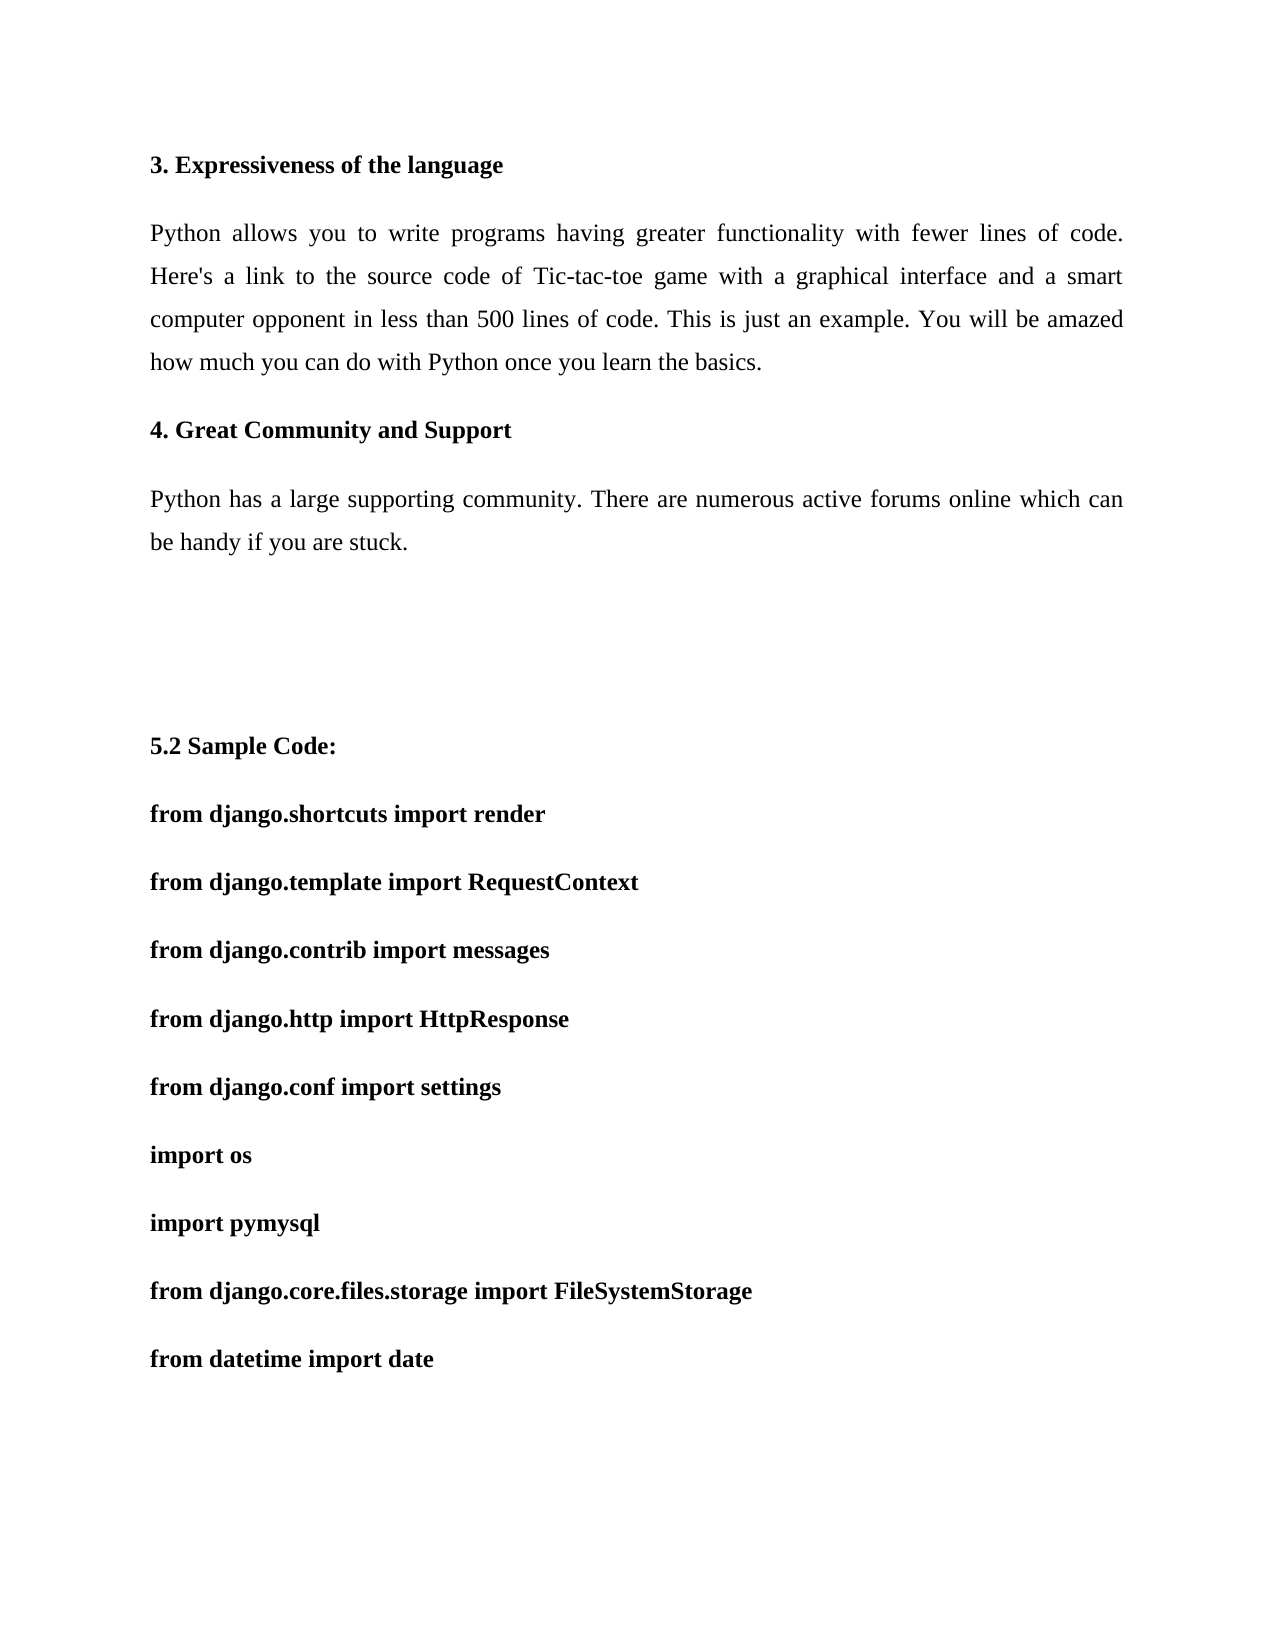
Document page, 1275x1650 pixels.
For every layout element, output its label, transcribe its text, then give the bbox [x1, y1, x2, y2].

text Python has a large supporting community. There are numerous active forums online which can be handy if you are stuck. [150, 484, 1125, 556]
text from django.http import HttpResponse [150, 1004, 1125, 1032]
text from datetime import date [150, 1344, 1125, 1373]
text 3. Expressiveness of the language [150, 150, 1125, 179]
text from django.conf import settings [150, 1072, 1125, 1101]
text import os [150, 1140, 1125, 1169]
text 5.2 Sample Code: [150, 731, 1125, 760]
text from django.shortcuts import render [150, 799, 1125, 828]
text from django.contrib import messages [150, 936, 1125, 964]
text Python allows you to write programs having greater functionality with fewer lines of code. Here's a link to the source code of Tic-tac-toe game with a graphical interface and a smart computer opponent in less than 500 lines of code. This is just an example. You will be amazed how much you can do with Python once you learn the basics. [150, 218, 1125, 376]
text from django.core.files.storage import FileSystemStorage [150, 1276, 1125, 1305]
text from django.template import RequestContext [150, 867, 1125, 896]
text 4. Great Community and Support [150, 416, 1125, 444]
text import pymysql [150, 1208, 1125, 1237]
